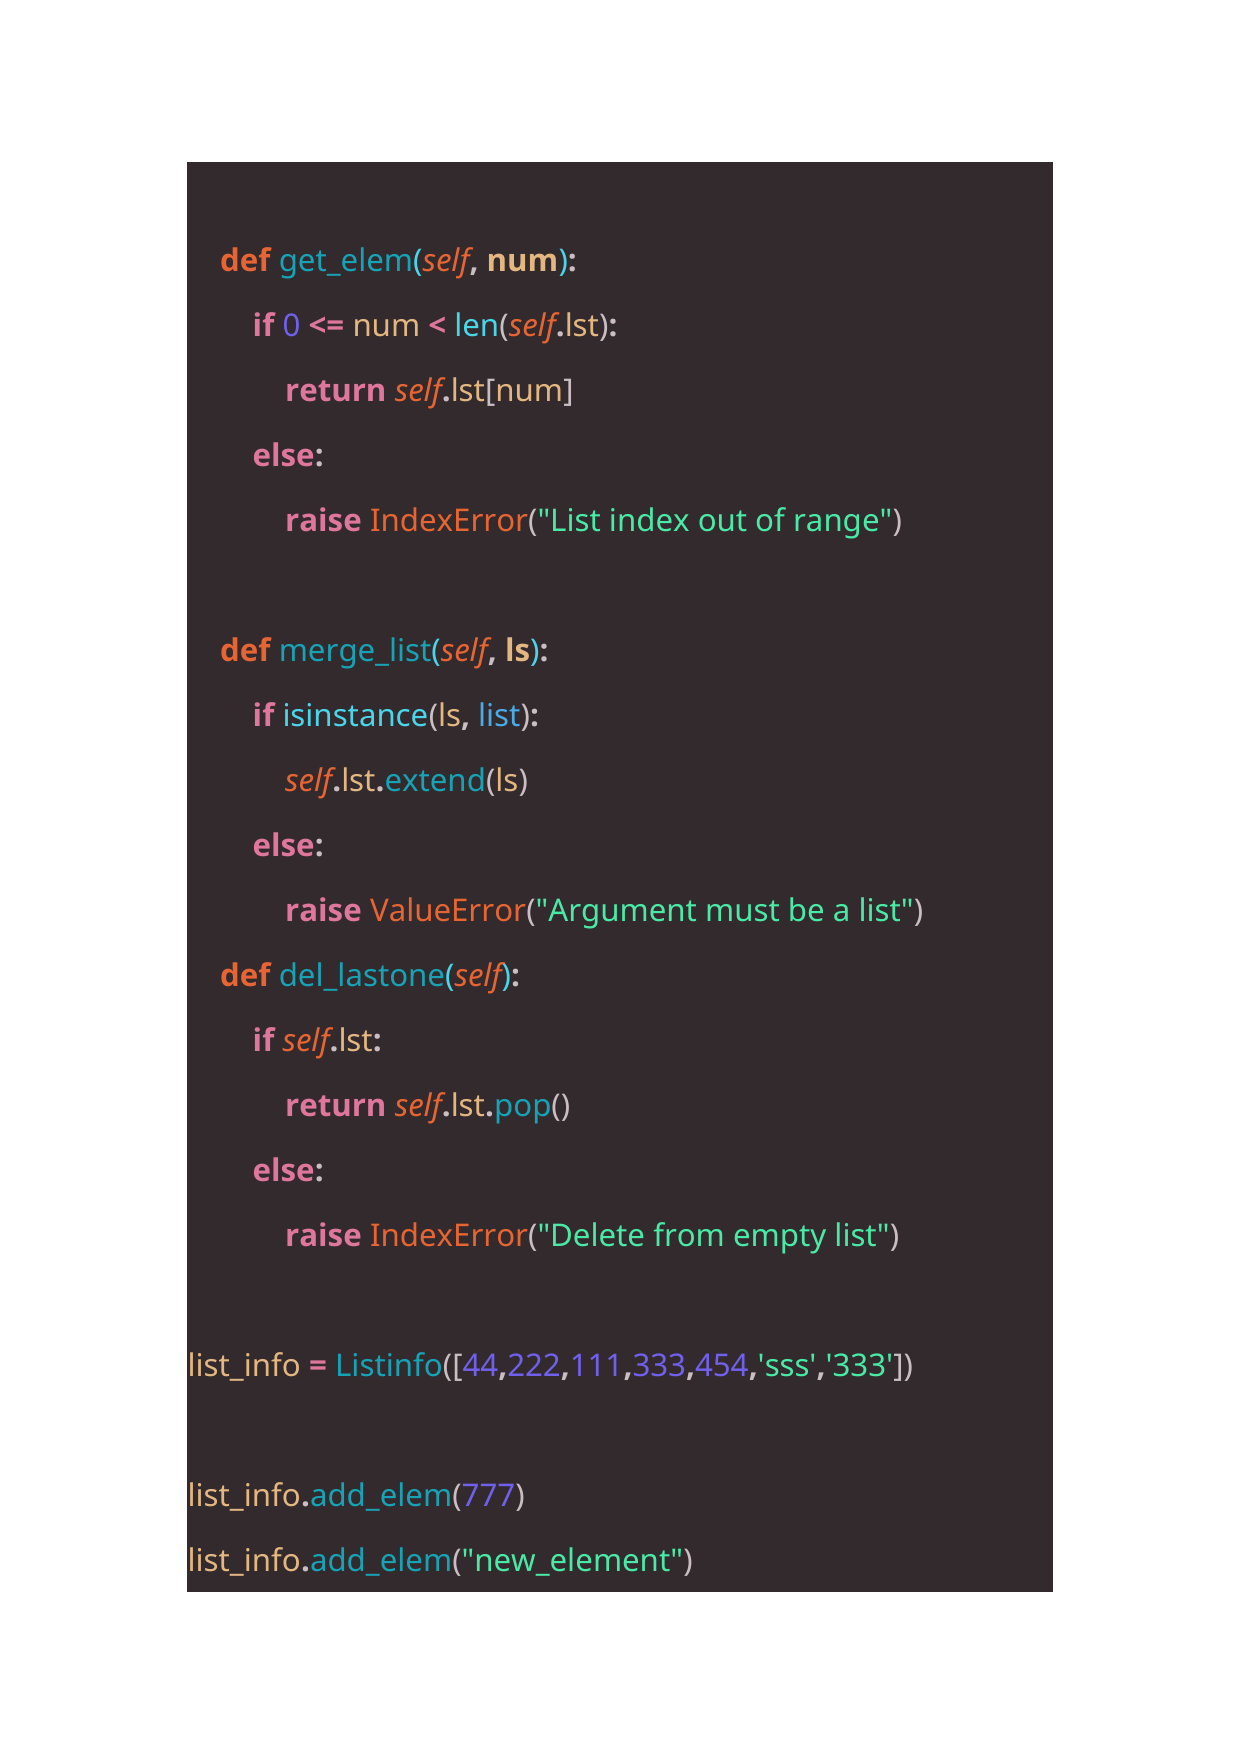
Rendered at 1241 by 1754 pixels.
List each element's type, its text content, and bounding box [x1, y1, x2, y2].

text else: [187, 812, 1053, 877]
text if 0 <= num < len(self.lst): [187, 292, 1053, 357]
text else: [187, 422, 1053, 487]
text return self.lst[num] [187, 357, 1053, 422]
text raise ValueError("Argument must be a list") [187, 877, 1053, 942]
text self.lst.extend(ls) [187, 747, 1053, 812]
text def get_elem(self, num): [187, 227, 1053, 292]
text list_info = Listinfo([44,222,111,333,454,'sss','333']) [187, 1332, 1053, 1397]
text def del_lastone(self): [187, 942, 1053, 1007]
text list_info.add_elem(777) [187, 1462, 1053, 1527]
text else: [187, 1137, 1053, 1202]
text return self.lst.pop() [187, 1072, 1053, 1137]
text list_info.add_elem("new_element") [187, 1527, 1053, 1592]
text if isinstance(ls, list): [187, 682, 1053, 747]
text if self.lst: [187, 1007, 1053, 1072]
text raise IndexError("List index out of range") [187, 487, 1053, 552]
text raise IndexError("Delete from empty list") [187, 1202, 1053, 1267]
text def merge_list(self, ls): [187, 617, 1053, 682]
